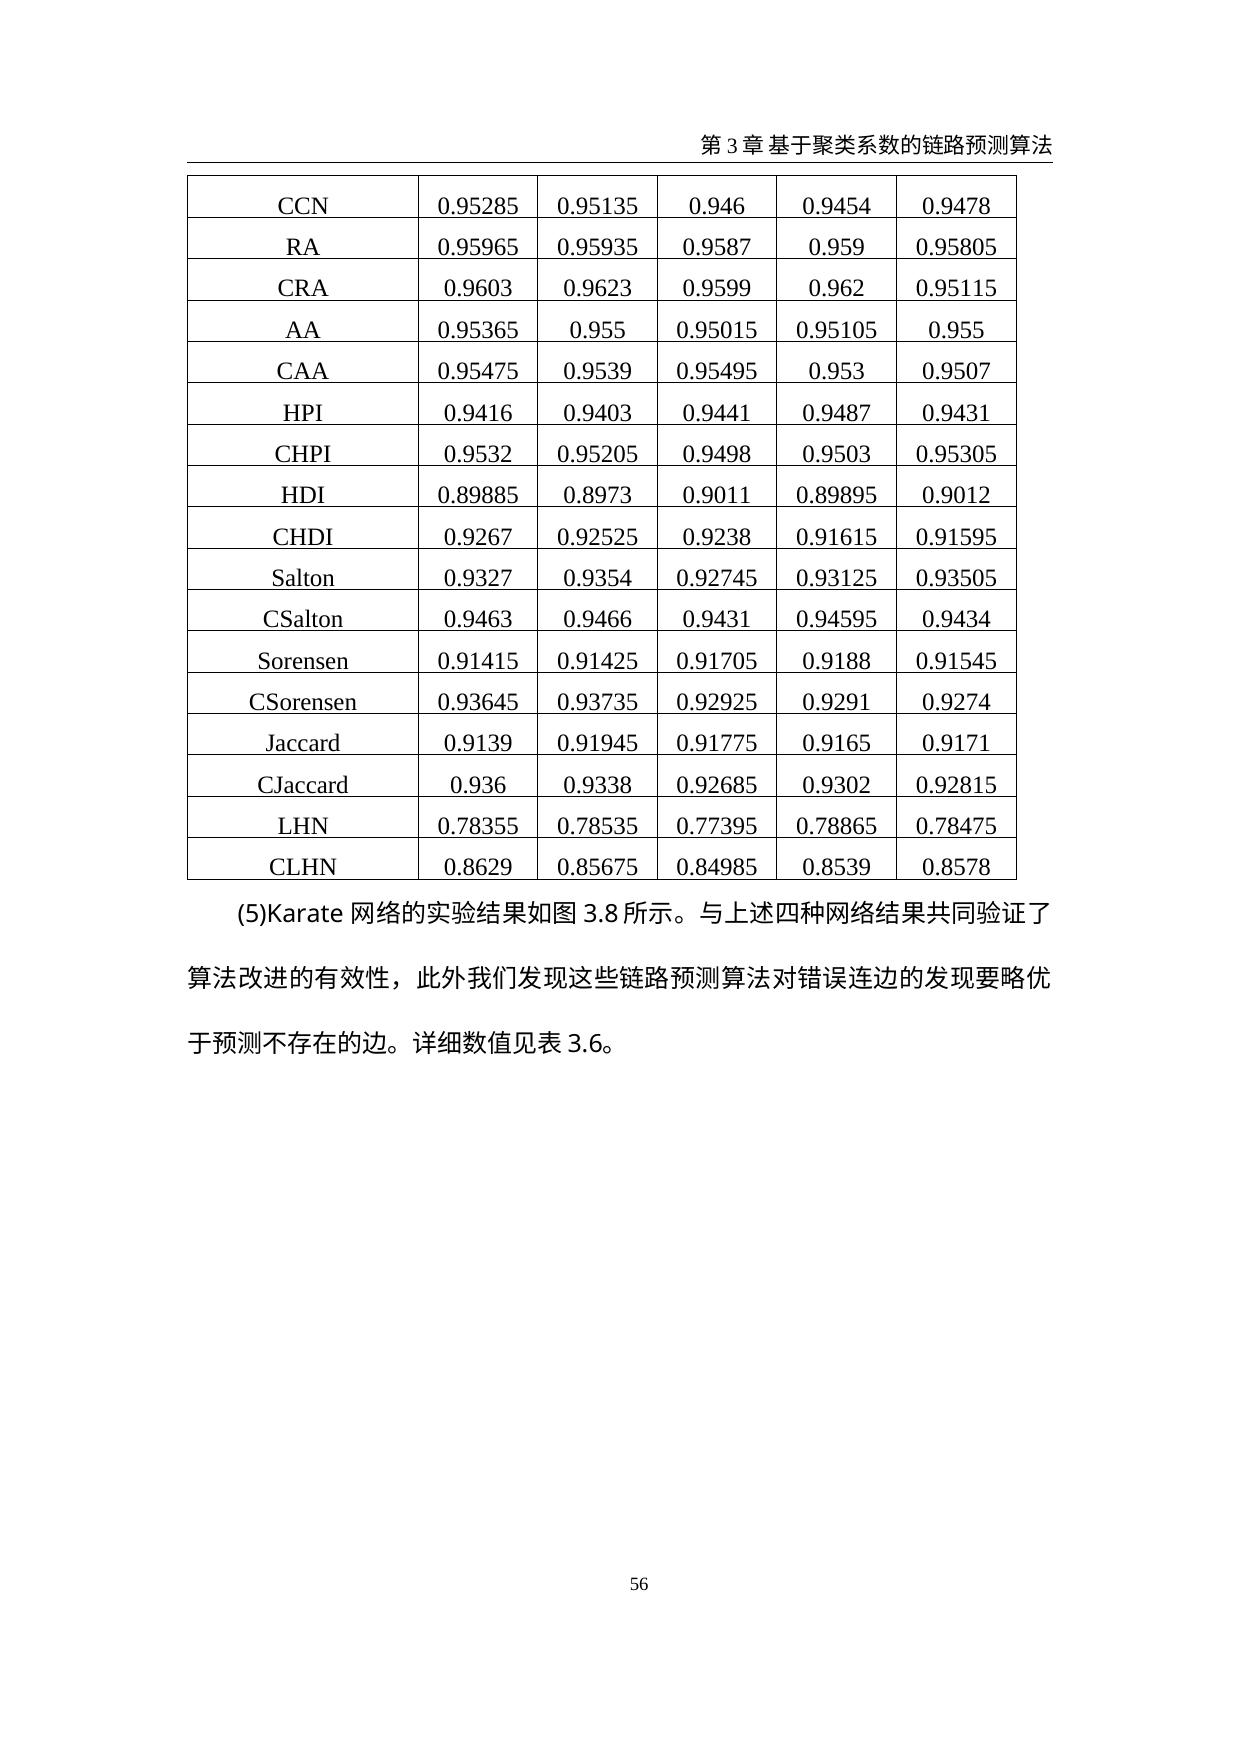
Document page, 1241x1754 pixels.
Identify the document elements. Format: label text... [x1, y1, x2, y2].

table_cell 0.9434 [897, 590, 1016, 630]
table_cell Sorensen [188, 631, 418, 672]
table_cell 0.91775 [658, 714, 776, 754]
table_cell 0.91595 [897, 507, 1016, 548]
table_cell 0.955 [897, 301, 1016, 341]
table_cell 0.9274 [897, 673, 1016, 713]
text (5)Karate 网络的实验结果如图3.8所示。与上述四种网络结果共同验证了算法改进的有效性，此外我们发现这些链路预测算法对错误连边的发现要略优于预测不存在的边。详细数值见表3.6。 [187, 879, 1053, 1074]
table_cell 0.9463 [419, 590, 537, 630]
table_cell 0.9188 [777, 631, 896, 672]
table_cell CJaccard [188, 755, 418, 796]
table_cell 0.89895 [777, 466, 896, 506]
table_cell 0.8539 [777, 838, 896, 878]
table_cell 0.9539 [538, 342, 657, 382]
table_cell HPI [188, 383, 418, 423]
table_cell HDI [188, 466, 418, 506]
table_cell 0.9599 [658, 259, 776, 299]
table_cell 0.92525 [538, 507, 657, 548]
table_cell 0.95305 [897, 425, 1016, 465]
table_cell 0.9431 [658, 590, 776, 630]
table_cell 0.91945 [538, 714, 657, 754]
table_cell 0.9603 [419, 259, 537, 299]
table_cell 0.92745 [658, 549, 776, 589]
table_cell AA [188, 301, 418, 341]
table_cell 0.9454 [777, 176, 896, 217]
table_cell 0.95965 [419, 218, 537, 258]
table_cell 0.9487 [777, 383, 896, 423]
table_cell CLHN [188, 838, 418, 878]
table_cell 0.8973 [538, 466, 657, 506]
table_cell 0.946 [658, 176, 776, 217]
table_cell Salton [188, 549, 418, 589]
table_cell CSorensen [188, 673, 418, 713]
table_cell 0.9012 [897, 466, 1016, 506]
table_cell 0.9238 [658, 507, 776, 548]
table_cell 0.9431 [897, 383, 1016, 423]
table_cell 0.93125 [777, 549, 896, 589]
table_cell 0.89885 [419, 466, 537, 506]
table_cell 0.9165 [777, 714, 896, 754]
table_cell 0.962 [777, 259, 896, 299]
table_cell 0.92925 [658, 673, 776, 713]
table_cell 0.9466 [538, 590, 657, 630]
table_cell CRA [188, 259, 418, 299]
table_cell 0.95495 [658, 342, 776, 382]
table_cell 0.91425 [538, 631, 657, 672]
table_cell 0.9416 [419, 383, 537, 423]
table_cell 0.95935 [538, 218, 657, 258]
table_cell 0.78475 [897, 797, 1016, 837]
table_cell 0.9139 [419, 714, 537, 754]
table_cell CAA [188, 342, 418, 382]
table_cell 0.9291 [777, 673, 896, 713]
table_cell 0.91545 [897, 631, 1016, 672]
table_cell 0.85675 [538, 838, 657, 878]
table_cell RA [188, 218, 418, 258]
table_cell 0.9503 [777, 425, 896, 465]
table_cell 0.8578 [897, 838, 1016, 878]
table_cell 0.93645 [419, 673, 537, 713]
table_cell 0.936 [419, 755, 537, 796]
table_cell 0.94595 [777, 590, 896, 630]
table_cell 0.93735 [538, 673, 657, 713]
table_cell 0.959 [777, 218, 896, 258]
table_cell 0.95115 [897, 259, 1016, 299]
table_cell Jaccard [188, 714, 418, 754]
table_cell 0.9354 [538, 549, 657, 589]
table_cell 0.95805 [897, 218, 1016, 258]
table_cell 0.9478 [897, 176, 1016, 217]
table_cell 0.955 [538, 301, 657, 341]
table_cell CCN [188, 176, 418, 217]
table_cell 0.95015 [658, 301, 776, 341]
table_cell 0.77395 [658, 797, 776, 837]
table_cell 0.92815 [897, 755, 1016, 796]
table_cell 0.9507 [897, 342, 1016, 382]
table_cell LHN [188, 797, 418, 837]
table_cell 0.95475 [419, 342, 537, 382]
table_cell 0.9587 [658, 218, 776, 258]
table_cell 0.78535 [538, 797, 657, 837]
table_cell 0.95365 [419, 301, 537, 341]
table_cell CHPI [188, 425, 418, 465]
table_cell 0.91705 [658, 631, 776, 672]
table_cell 0.93505 [897, 549, 1016, 589]
table_cell 0.9171 [897, 714, 1016, 754]
table_cell 0.9623 [538, 259, 657, 299]
table_cell 0.84985 [658, 838, 776, 878]
table_cell 0.95285 [419, 176, 537, 217]
table_cell 0.8629 [419, 838, 537, 878]
table_cell 0.95205 [538, 425, 657, 465]
table_cell 0.91615 [777, 507, 896, 548]
table_cell 0.9011 [658, 466, 776, 506]
table_cell 0.9403 [538, 383, 657, 423]
table_cell 0.78355 [419, 797, 537, 837]
table_cell 0.9267 [419, 507, 537, 548]
table_cell 0.91415 [419, 631, 537, 672]
table_cell CSalton [188, 590, 418, 630]
table_cell 0.9338 [538, 755, 657, 796]
table_cell 0.95135 [538, 176, 657, 217]
table_cell 0.92685 [658, 755, 776, 796]
table_cell 0.9327 [419, 549, 537, 589]
table_cell 0.9441 [658, 383, 776, 423]
table_cell 0.9302 [777, 755, 896, 796]
table_cell 0.9498 [658, 425, 776, 465]
table_cell 0.95105 [777, 301, 896, 341]
table_cell 0.78865 [777, 797, 896, 837]
table_cell CHDI [188, 507, 418, 548]
table_cell 0.953 [777, 342, 896, 382]
table_cell 0.9532 [419, 425, 537, 465]
